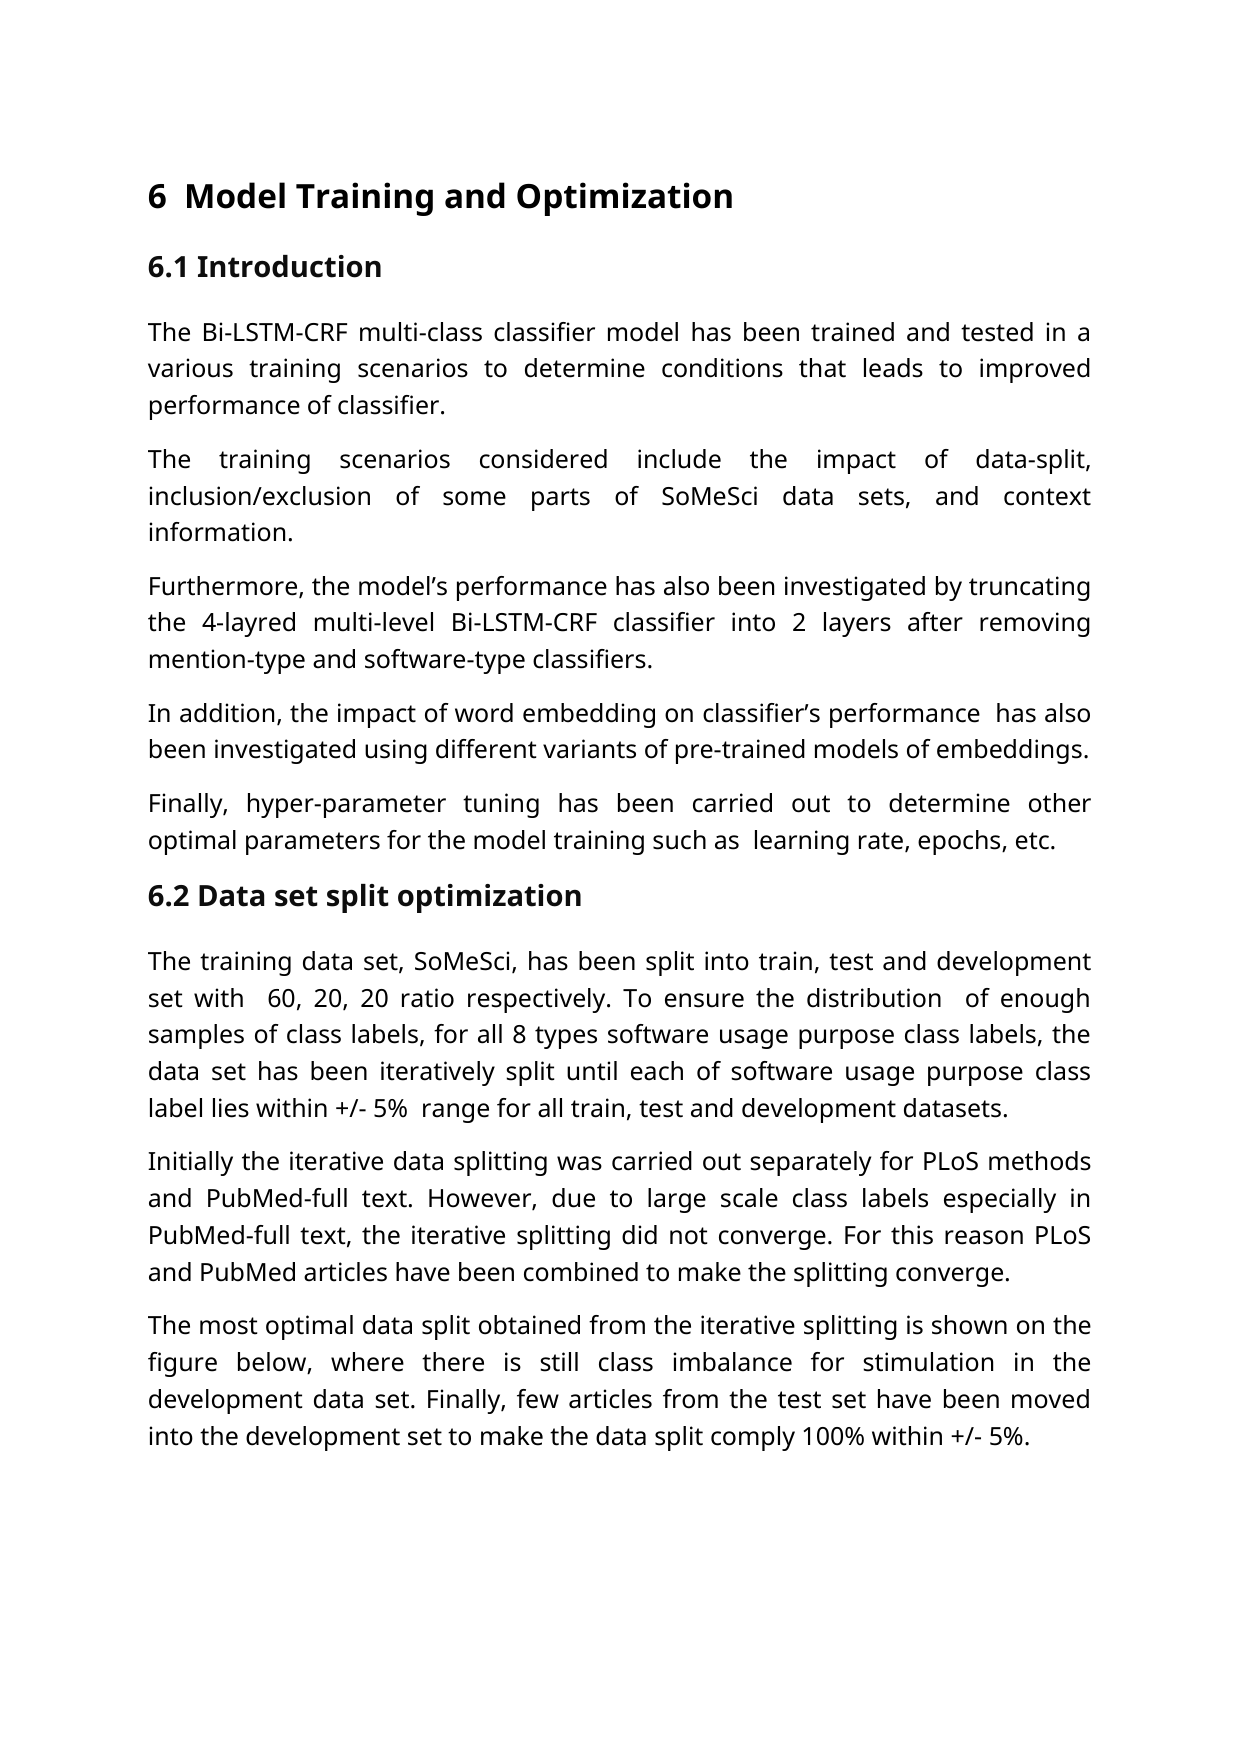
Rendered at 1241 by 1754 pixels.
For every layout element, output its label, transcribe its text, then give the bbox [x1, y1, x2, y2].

text The most optimal data split obtained from the iterative splitting is shown on the figure below, where there is still class imbalance for stimulation in the development data set. Finally, few articles from the test set have been moved into the development set to make the data split comply 100% within +/- 5%. [148, 1308, 1093, 1452]
text Initially the iterative data splitting was carried out separately for PLoS methods and PubMed-full text. However, due to large scale class labels especially in PubMed-full text, the iterative splitting did not converge. For this reason PLoS and PubMed articles have been combined to make the splitting converge. [148, 1144, 1093, 1288]
subtitle Introduction [148, 247, 1093, 286]
subtitle Data set split optimization [148, 876, 1093, 915]
subtitle Model Training and Optimization [148, 173, 1093, 218]
text The training data set, SoMeSci, has been split into train, test and development set with 60, 20, 20 ratio respectively. To ensure the distribution of enough samples of class labels, for all 8 types software usage purpose class labels, the data set has been iteratively split until each of software usage purpose class label lies within +/- 5% range for all train, test and development datasets. [148, 943, 1093, 1125]
text The Bi-LSTM-CRF multi-class classifier model has been trained and tested in a various training scenarios to determine conditions that leads to improved performance of classifier. [148, 314, 1093, 422]
text Finally, hyper-parameter tuning has been carried out to determine other optimal parameters for the model training such as learning rate, epochs, etc. [148, 786, 1093, 856]
text The training scenarios considered include the impact of data-split, inclusion/exclusion of some parts of SoMeSci data sets, and context information. [148, 441, 1093, 549]
text In addition, the impact of word embedding on classifier’s performance has also been investigated using different variants of pre-trained models of embeddings. [148, 695, 1093, 766]
text Furthermore, the model’s performance has also been investigated by truncating the 4-layred multi-level Bi-LSTM-CRF classifier into 2 layers after removing mention-type and software-type classifiers. [148, 568, 1093, 676]
